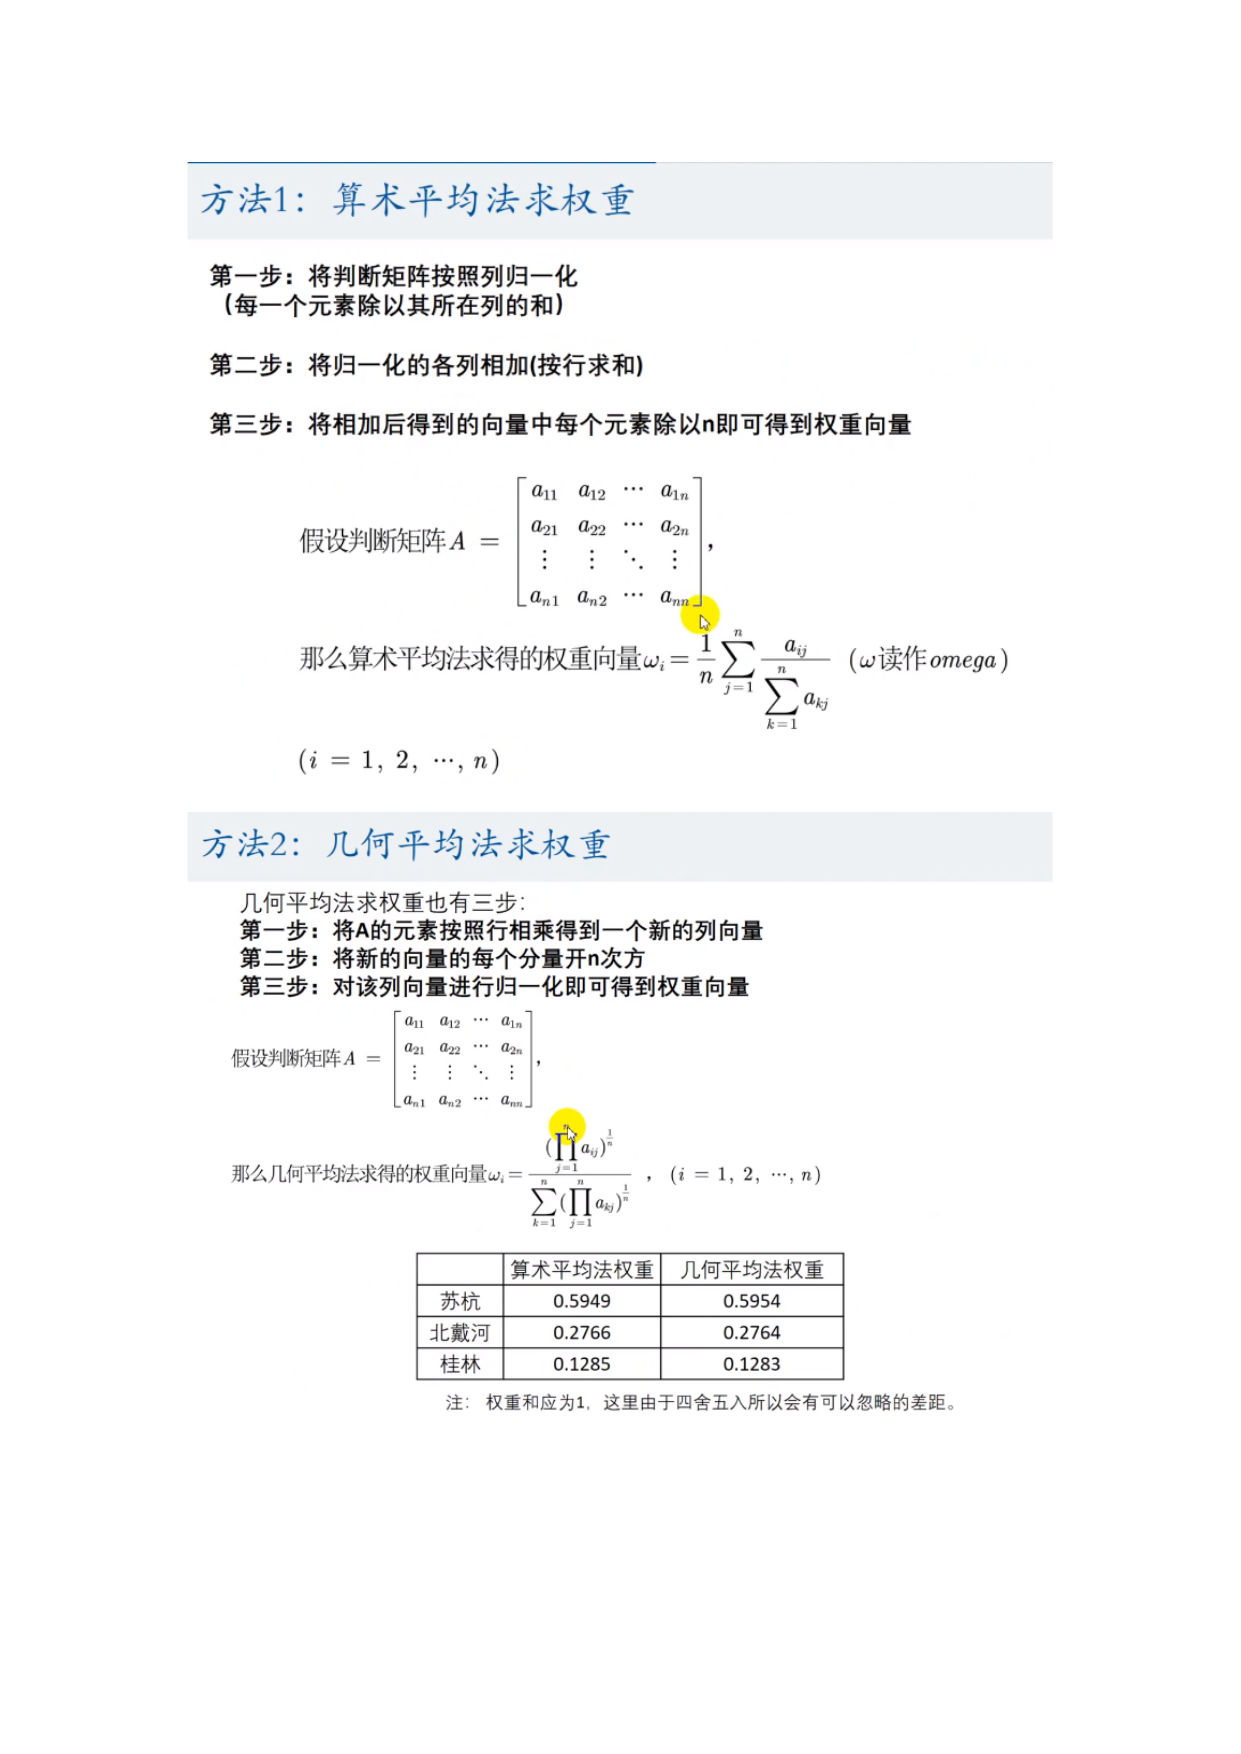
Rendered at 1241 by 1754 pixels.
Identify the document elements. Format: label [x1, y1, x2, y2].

picture [187, 812, 1053, 1415]
picture [187, 162, 1053, 793]
